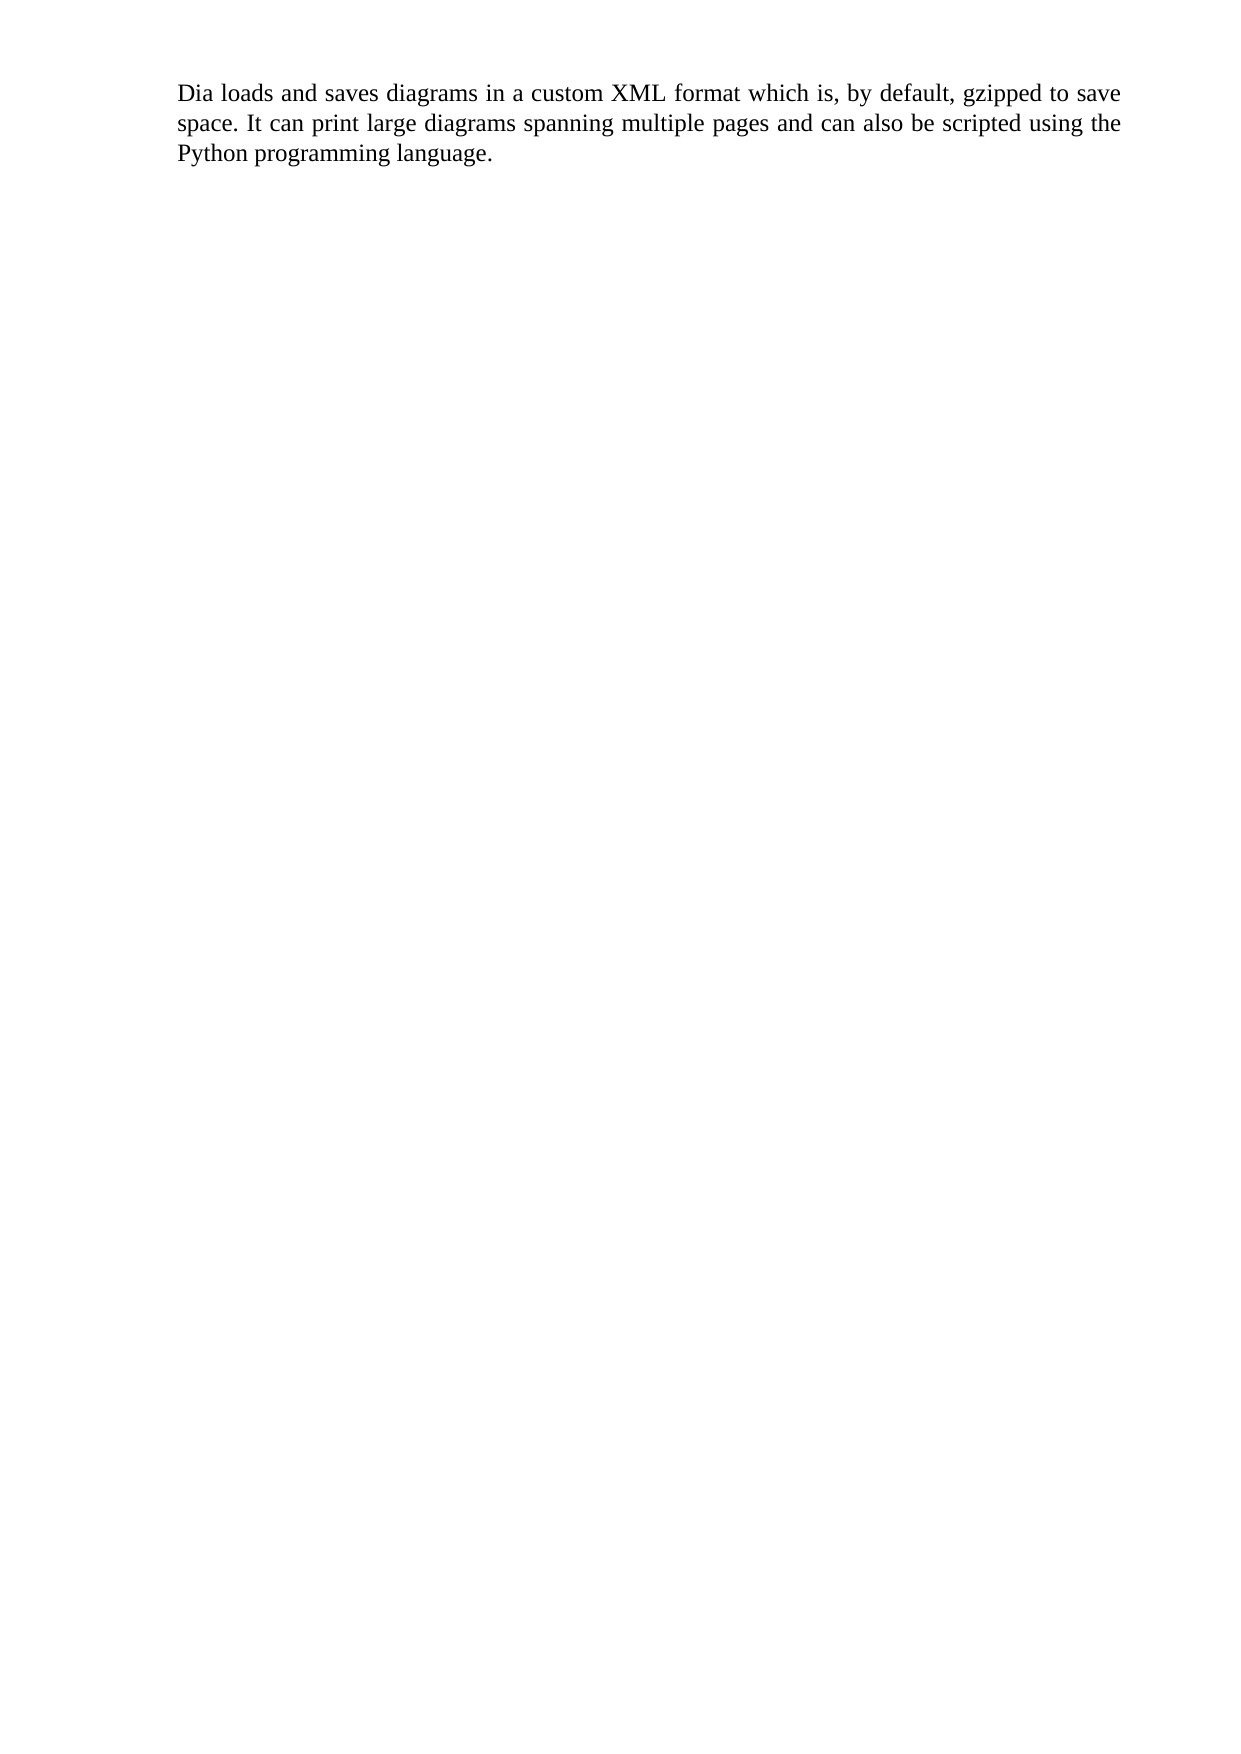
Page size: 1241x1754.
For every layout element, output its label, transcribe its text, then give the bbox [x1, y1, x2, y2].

text Dia loads and saves diagrams in a custom XML format which is, by default, gzipped to save space. It can print large diagrams spanning multiple pages and can also be scripted using the Python programming language. [177, 78, 1122, 167]
